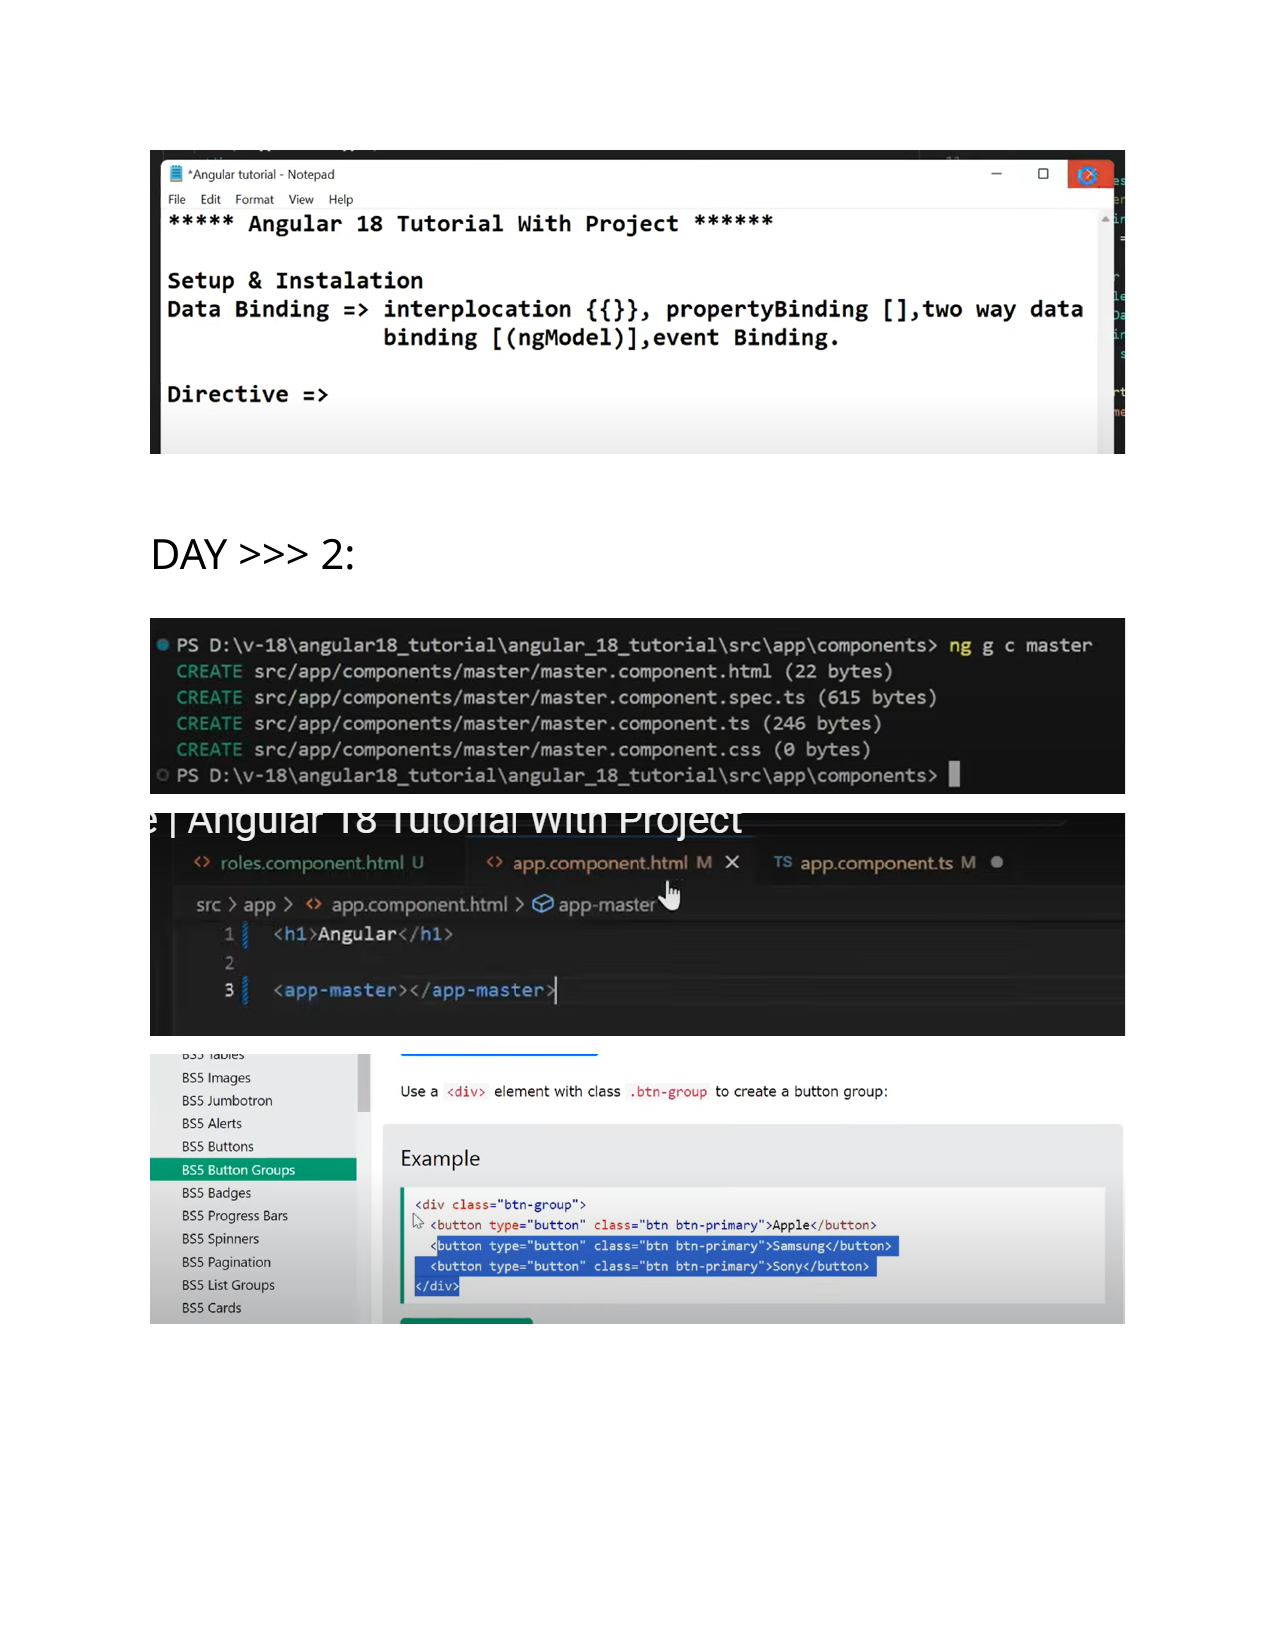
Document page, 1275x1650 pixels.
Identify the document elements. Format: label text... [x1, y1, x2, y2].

picture [150, 150, 1125, 454]
picture [150, 813, 1125, 1036]
picture [150, 618, 1125, 794]
picture [150, 1054, 1125, 1324]
text DAY >>> 2: [150, 454, 1125, 618]
